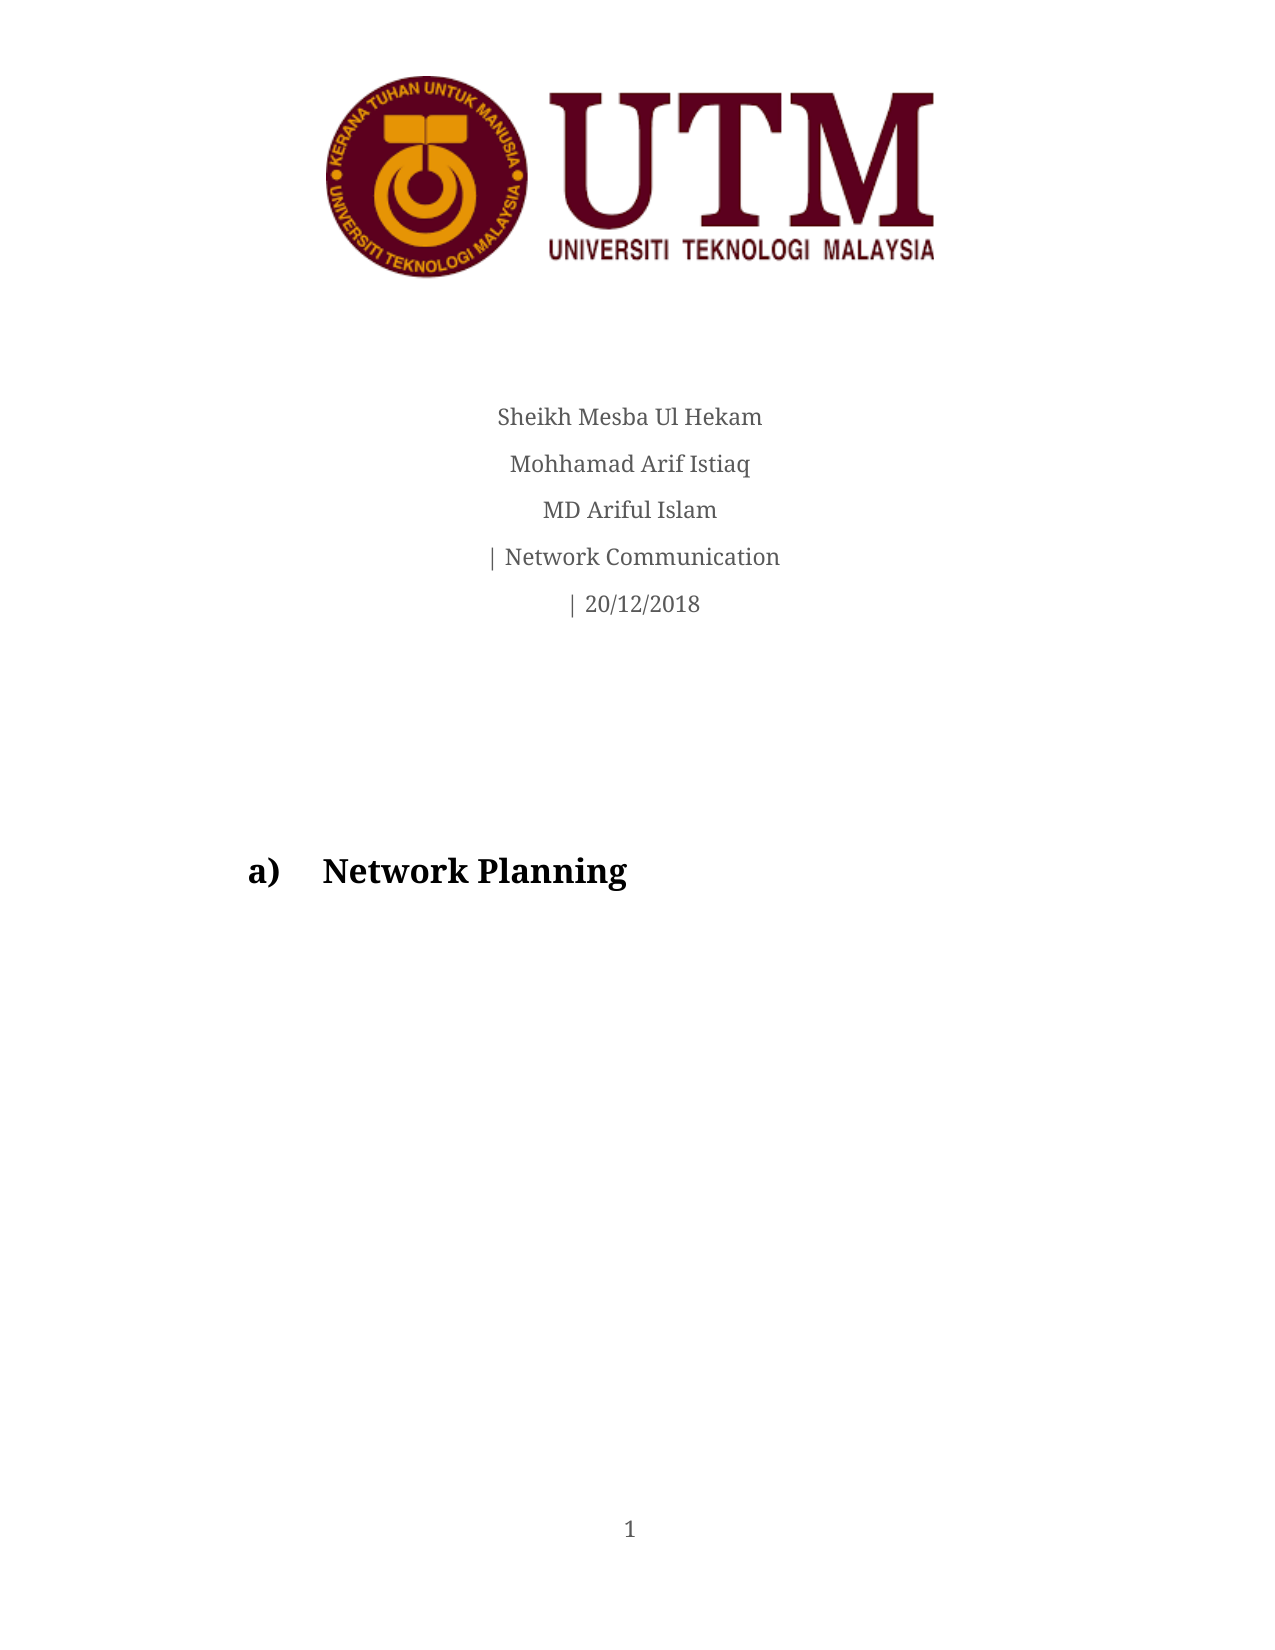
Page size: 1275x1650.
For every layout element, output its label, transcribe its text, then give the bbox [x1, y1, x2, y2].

text Sheikh Mesba Ul Hekam [76, 401, 1184, 432]
text Mohhamad Arif Istiaq [76, 447, 1184, 479]
text MD Ariful Islam [76, 494, 1184, 526]
list Network Planning [247, 847, 1184, 893]
text | Network Communication [76, 541, 1184, 572]
text | 20/12/2018 [76, 588, 1184, 619]
picture [326, 76, 934, 280]
